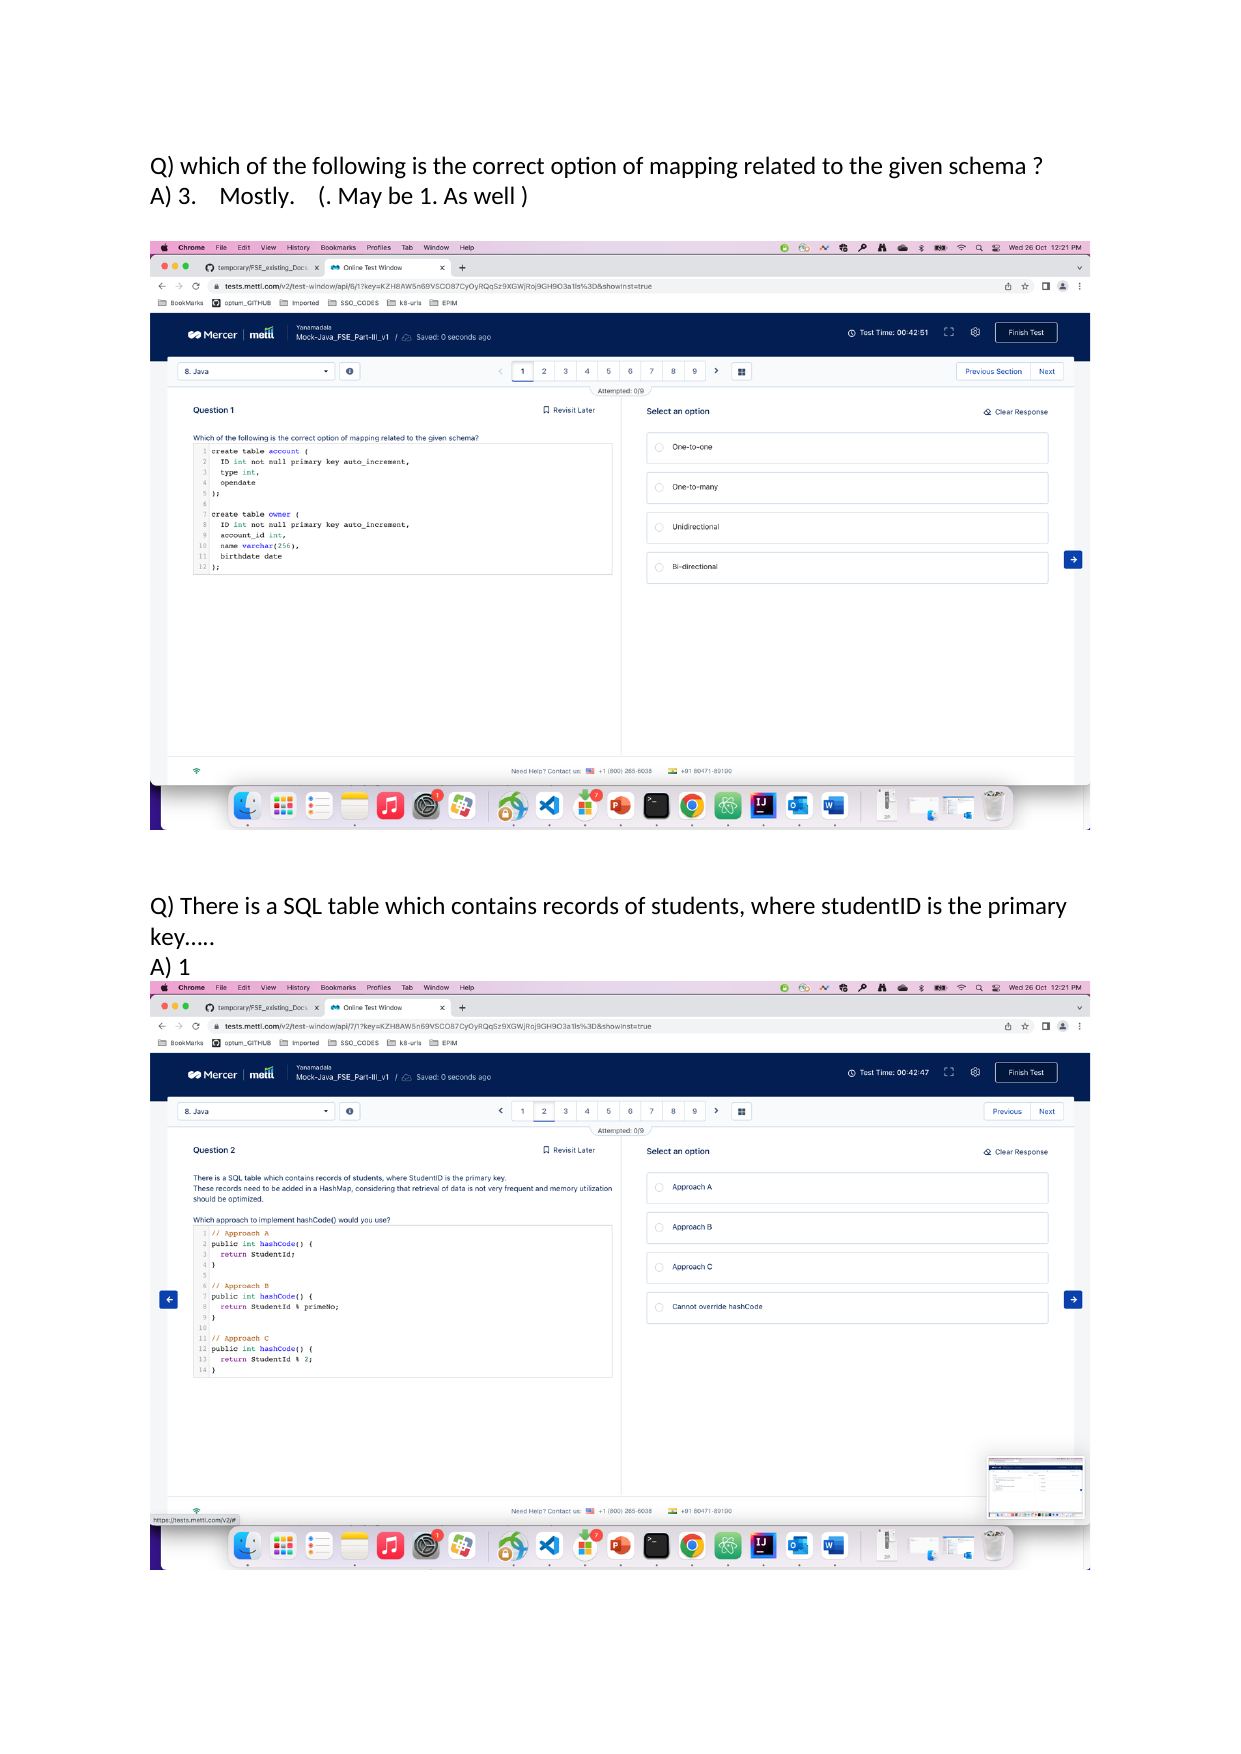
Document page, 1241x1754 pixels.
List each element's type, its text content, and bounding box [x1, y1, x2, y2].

text A) 3. Mostly. (. May be 1. As well ) [150, 181, 1090, 211]
picture [150, 981, 1091, 1570]
text Q) There is a SQL table which contains records of students, where studentID is the primary key….. [150, 890, 1090, 951]
text Q) which of the following is the correct option of mapping related to the given schema ? [150, 150, 1090, 181]
picture [150, 241, 1091, 830]
text A) 1 [150, 951, 1090, 981]
